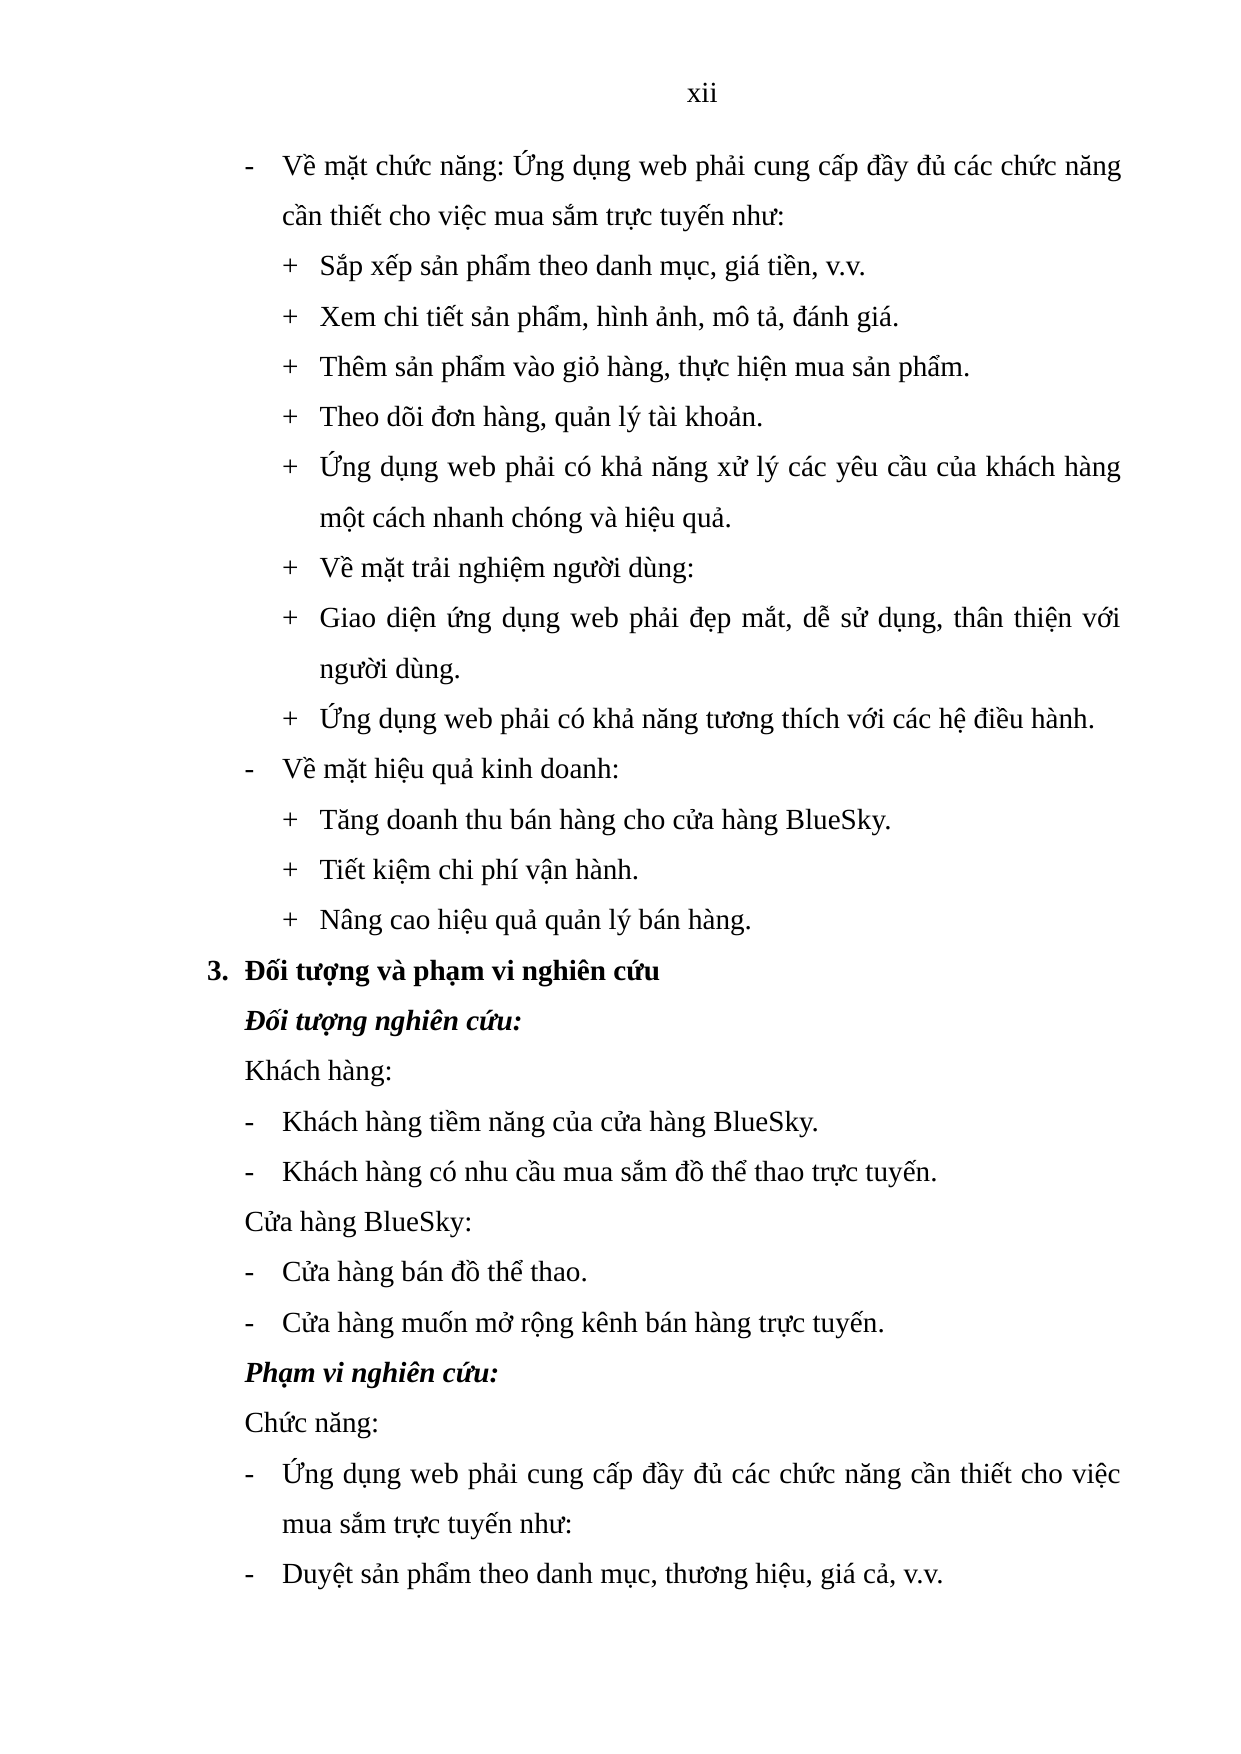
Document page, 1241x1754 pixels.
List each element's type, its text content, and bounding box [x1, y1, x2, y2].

list Về mặt hiệu quả kinh doanh: [244, 751, 1122, 785]
list Ứng dụng web phải có khả năng xử lý các yêu cầu của khách hàng một cách nhanh chóng và hiệu quả. [282, 449, 1122, 533]
text Chức năng: [207, 1406, 1122, 1439]
list Tăng doanh thu bán hàng cho cửa hàng BlueSky. [282, 802, 1122, 835]
list Ứng dụng web phải cung cấp đầy đủ các chức năng cần thiết cho việc mua sắm trực tuyến như: [244, 1456, 1122, 1540]
text Cửa hàng BlueSky: [207, 1204, 1122, 1238]
subtitle Đối tượng và phạm vi nghiên cứu [207, 953, 1122, 986]
list Khách hàng có nhu cầu mua sắm đồ thể thao trực tuyến. [244, 1154, 1122, 1187]
list Về mặt trải nghiệm người dùng: [282, 550, 1122, 584]
list Giao diện ứng dụng web phải đẹp mắt, dễ sử dụng, thân thiện với người dùng. [282, 601, 1122, 684]
text Phạm vi nghiên cứu: [207, 1355, 1122, 1389]
list Xem chi tiết sản phẩm, hình ảnh, mô tả, đánh giá. [282, 299, 1122, 332]
list Cửa hàng muốn mở rộng kênh bán hàng trực tuyến. [244, 1305, 1122, 1338]
list Ứng dụng web phải có khả năng tương thích với các hệ điều hành. [282, 701, 1122, 735]
text Khách hàng: [207, 1053, 1122, 1087]
text Đối tượng nghiên cứu: [207, 1003, 1122, 1037]
list Nâng cao hiệu quả quản lý bán hàng. [282, 902, 1122, 936]
list Cửa hàng bán đồ thể thao. [244, 1254, 1122, 1288]
list Duyệt sản phẩm theo danh mục, thương hiệu, giá cả, v.v. [244, 1556, 1122, 1590]
list Sắp xếp sản phẩm theo danh mục, giá tiền, v.v. [282, 248, 1122, 282]
list Theo dõi đơn hàng, quản lý tài khoản. [282, 399, 1122, 433]
list Tiết kiệm chi phí vận hành. [282, 852, 1122, 886]
list Về mặt chức năng: Ứng dụng web phải cung cấp đầy đủ các chức năng cần thiết cho việc mua sắm trực tuyến như: [244, 148, 1122, 232]
list Khách hàng tiềm năng của cửa hàng BlueSky. [244, 1104, 1122, 1137]
list Thêm sản phẩm vào giỏ hàng, thực hiện mua sản phẩm. [282, 349, 1122, 382]
